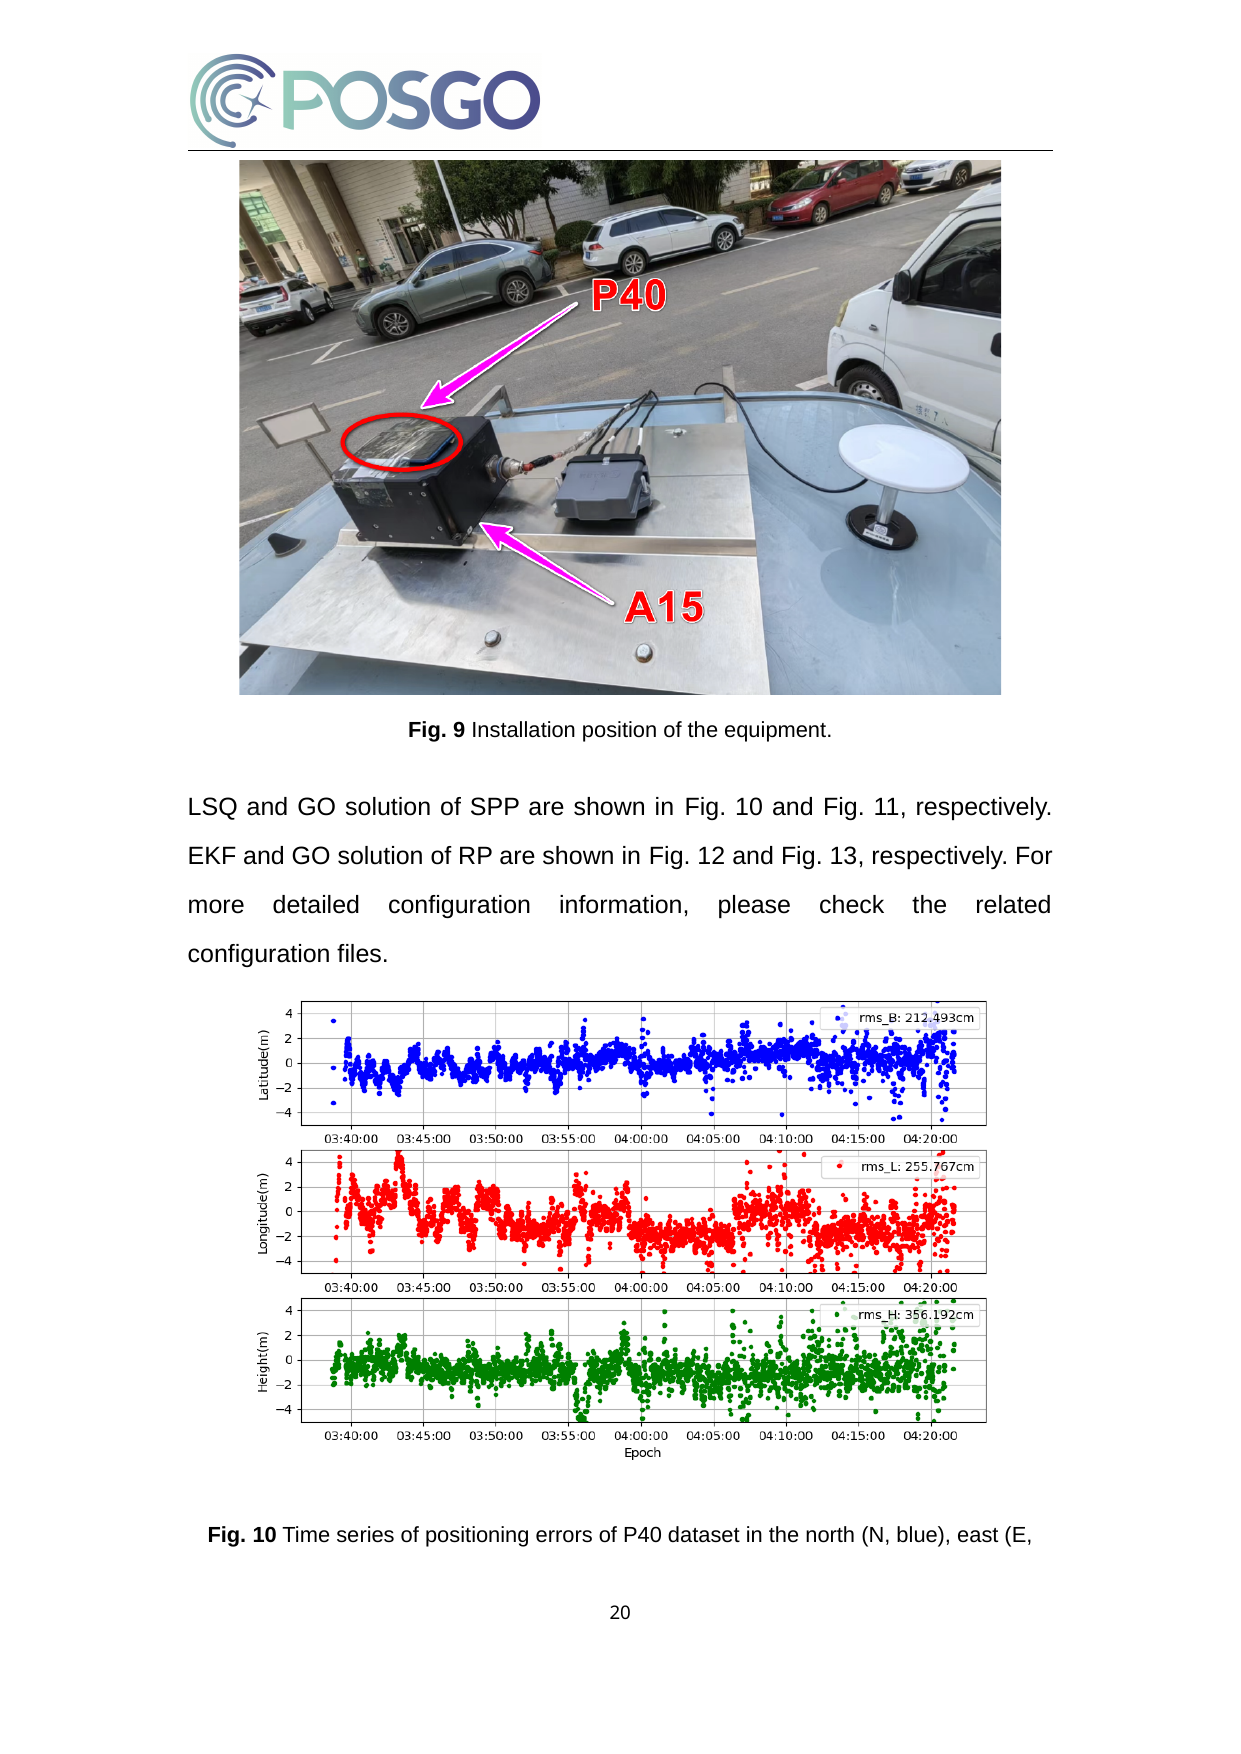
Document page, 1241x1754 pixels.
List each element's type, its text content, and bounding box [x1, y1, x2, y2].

text Fig. 10 Time series of positioning errors of P40 dataset in the north (N, blue), east (E, red), and up (U, green) components of the LSQ for SPP [187, 1518, 1053, 1551]
picture [239, 983, 1002, 1477]
text Fig. 9 Installation position of the equipment. [187, 713, 1053, 745]
picture [239, 160, 1002, 695]
text LSQ and GO solution of SPP are shown in Fig. 10 and Fig. 11, respectively. EKF and GO solution of RP are shown in Fig. 12 and Fig. 13, respectively. For more detailed configuration information, please check the related configuration files. [187, 790, 1053, 969]
picture [187, 53, 542, 148]
